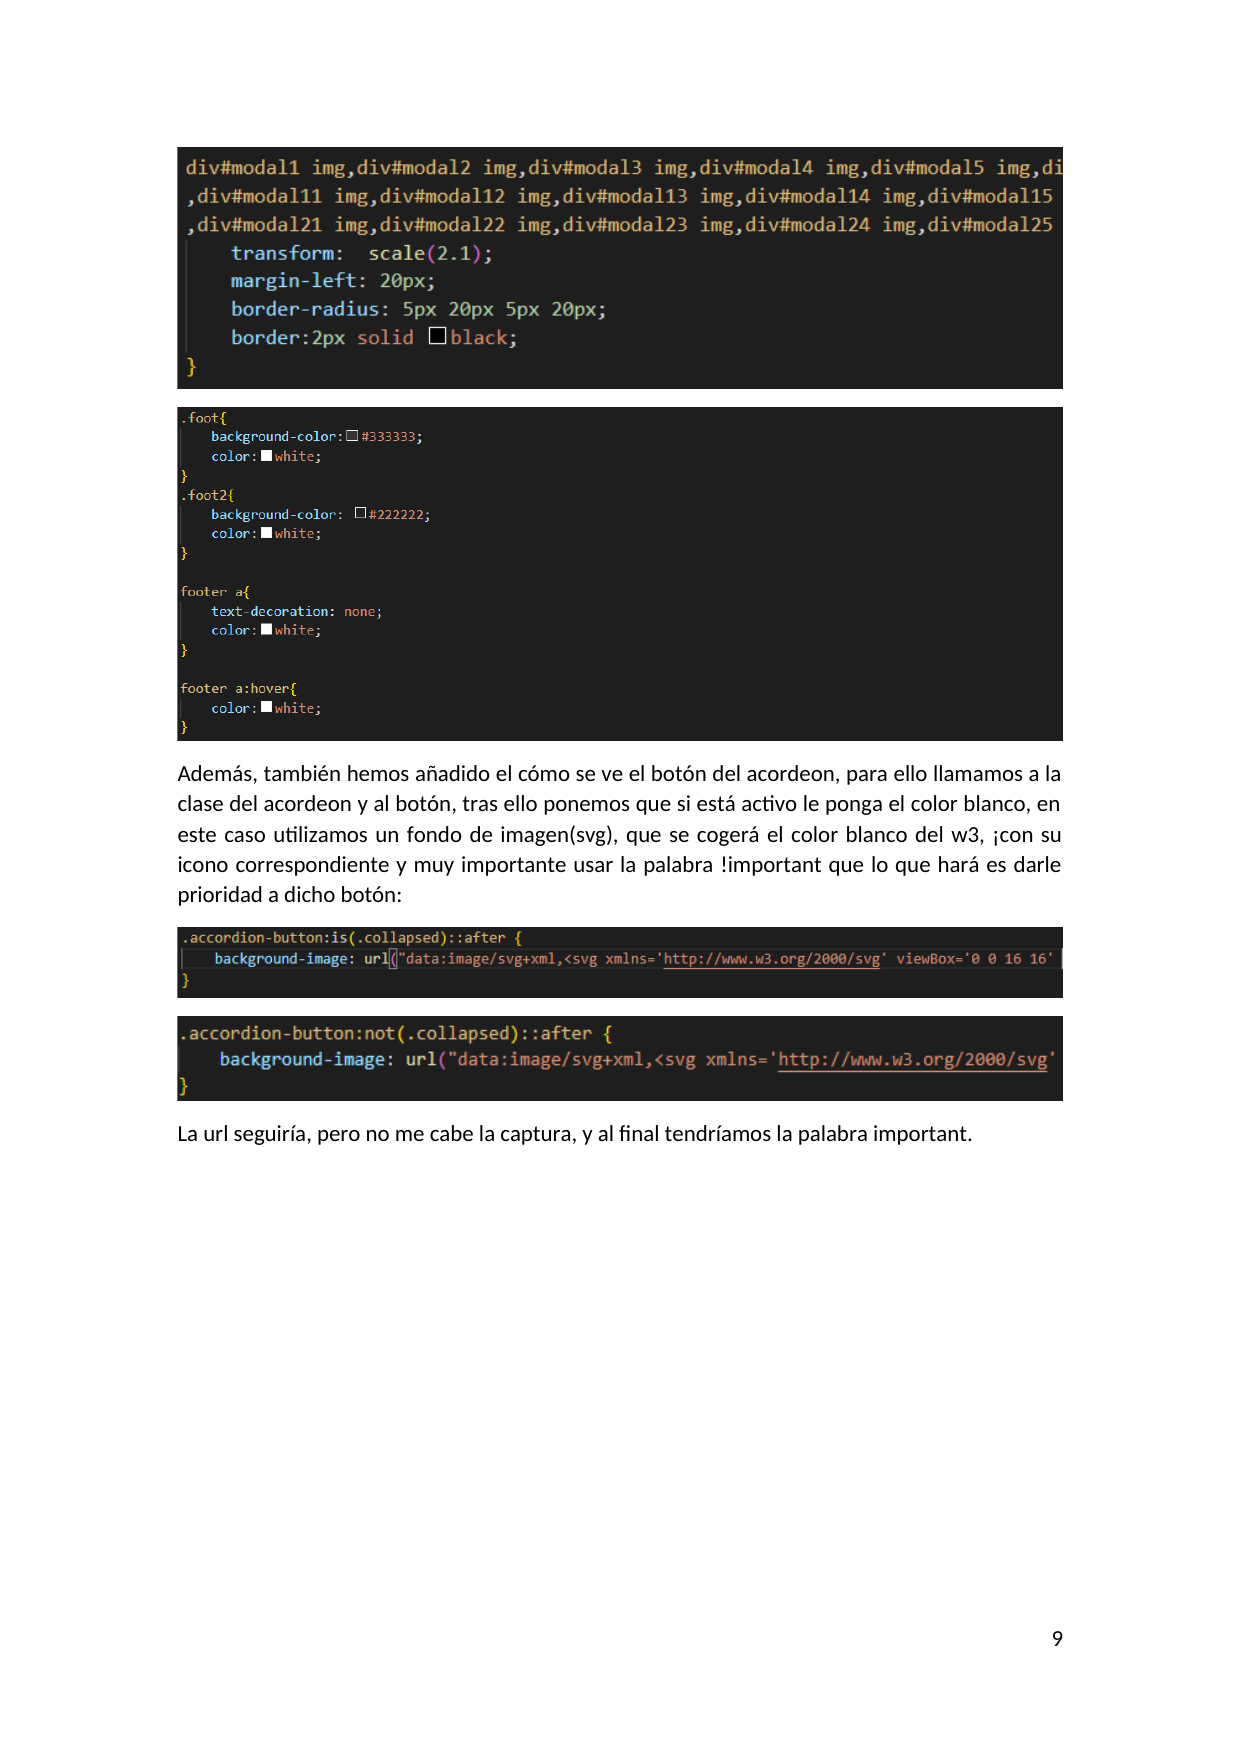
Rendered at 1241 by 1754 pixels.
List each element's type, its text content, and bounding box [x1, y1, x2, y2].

picture [177, 407, 1063, 741]
picture [177, 1016, 1063, 1101]
text La url seguiría, pero no me cabe la captura, y al final tendríamos la palabra important. [177, 1119, 1063, 1147]
text Además, también hemos añadido el cómo se ve el botón del acordeon, para ello llamamos a la clase del acordeon y al botón, tras ello ponemos que si está activo le ponga el color blanco, en este caso utilizamos un fondo de imagen(svg), que se cogerá el color blanco del w3, ¡con su icono correspondiente y muy importante usar la palabra !important que lo que hará es darle prioridad a dicho botón: [177, 759, 1063, 908]
picture [177, 927, 1063, 998]
picture [177, 147, 1063, 389]
